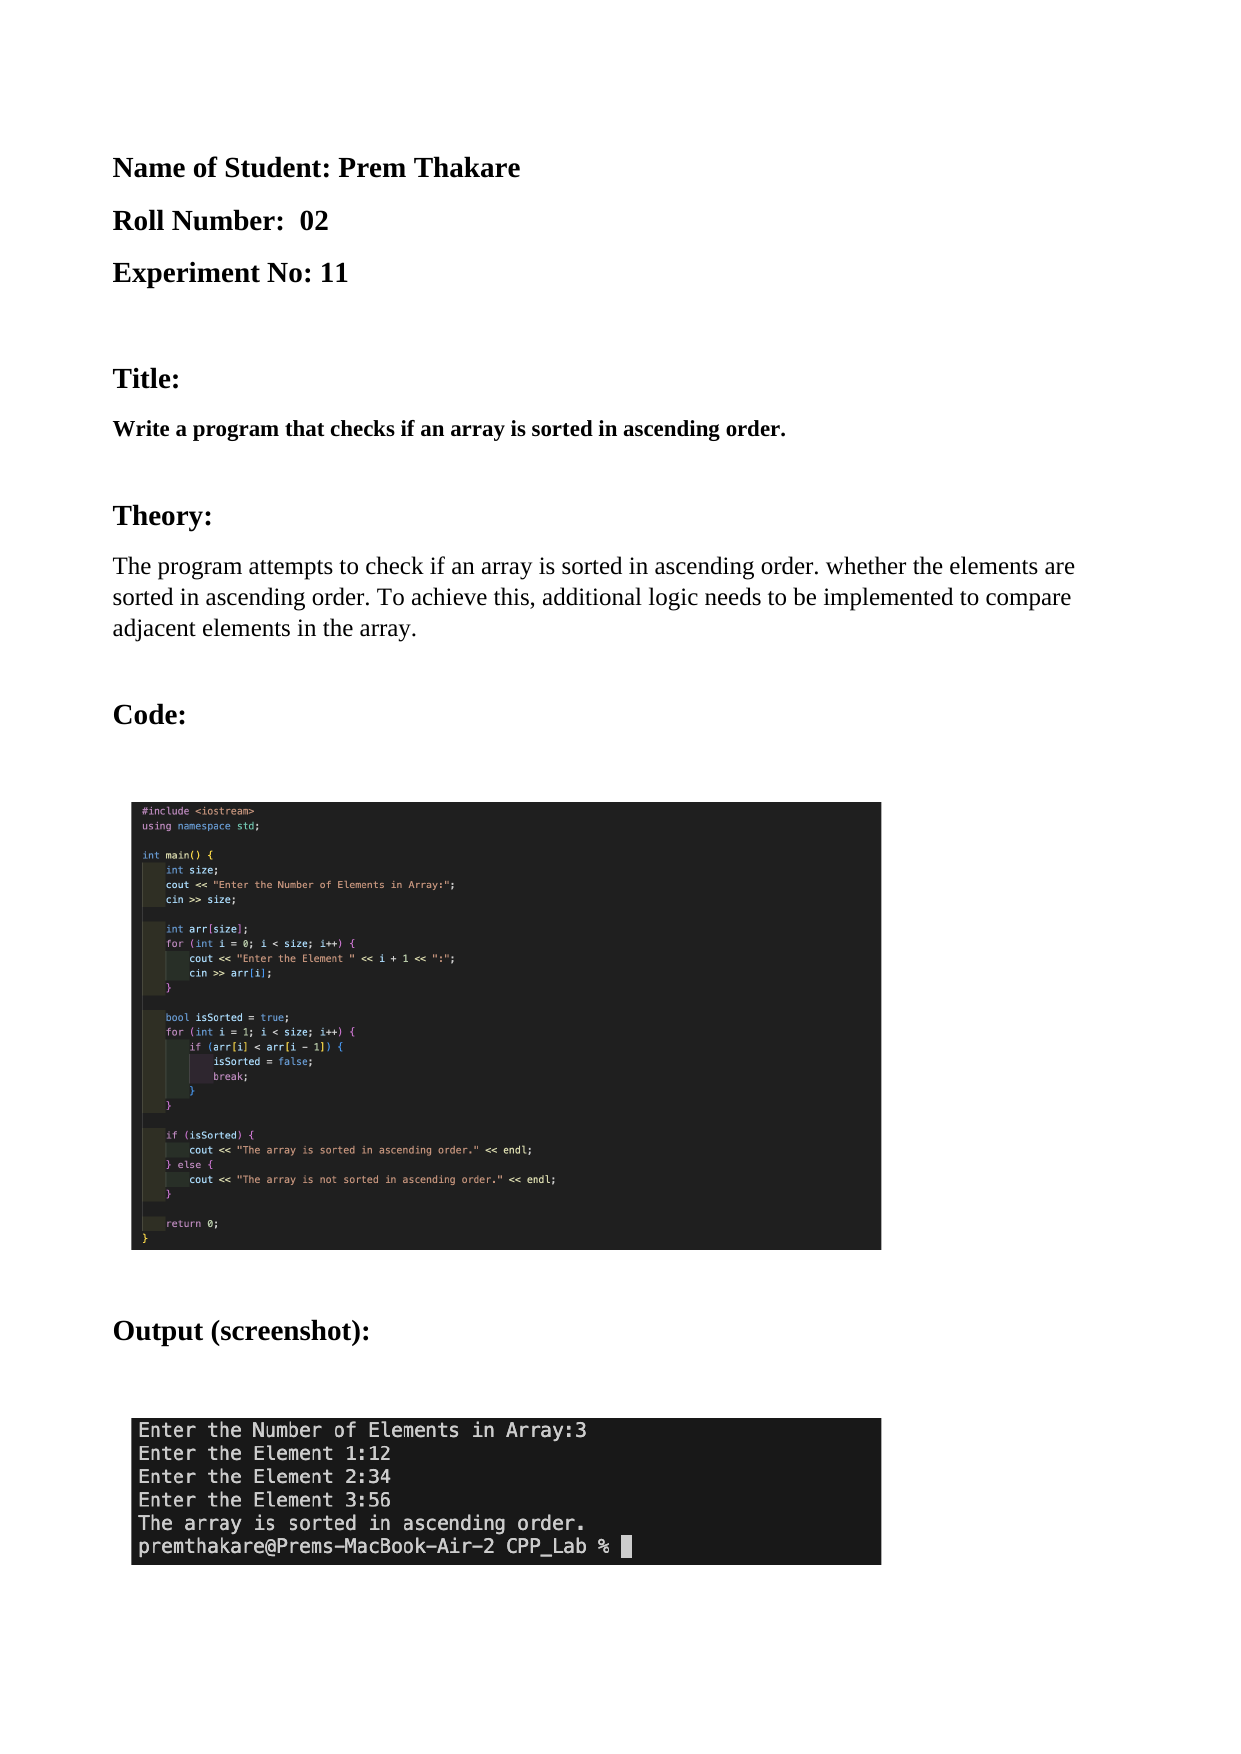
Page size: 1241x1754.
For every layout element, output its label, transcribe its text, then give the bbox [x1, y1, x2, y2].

text Output (screenshot): [112, 1313, 1128, 1347]
text The program attempts to check if an array is sorted in ascending order. whether the elements are sorted in ascending order. To achieve this, additional logic needs to be implemented to compare adjacent elements in the array. [112, 551, 1128, 642]
text Code: [112, 697, 1128, 730]
text Name of Student: Prem Thakare [112, 150, 1128, 183]
text Write a program that checks if an array is sorted in ascending order. [112, 414, 1128, 442]
text Title: [112, 361, 1128, 395]
text Theory: [112, 498, 1128, 532]
text Experiment No: 11 [112, 256, 1128, 289]
text Roll Number: 02 [112, 203, 1128, 236]
